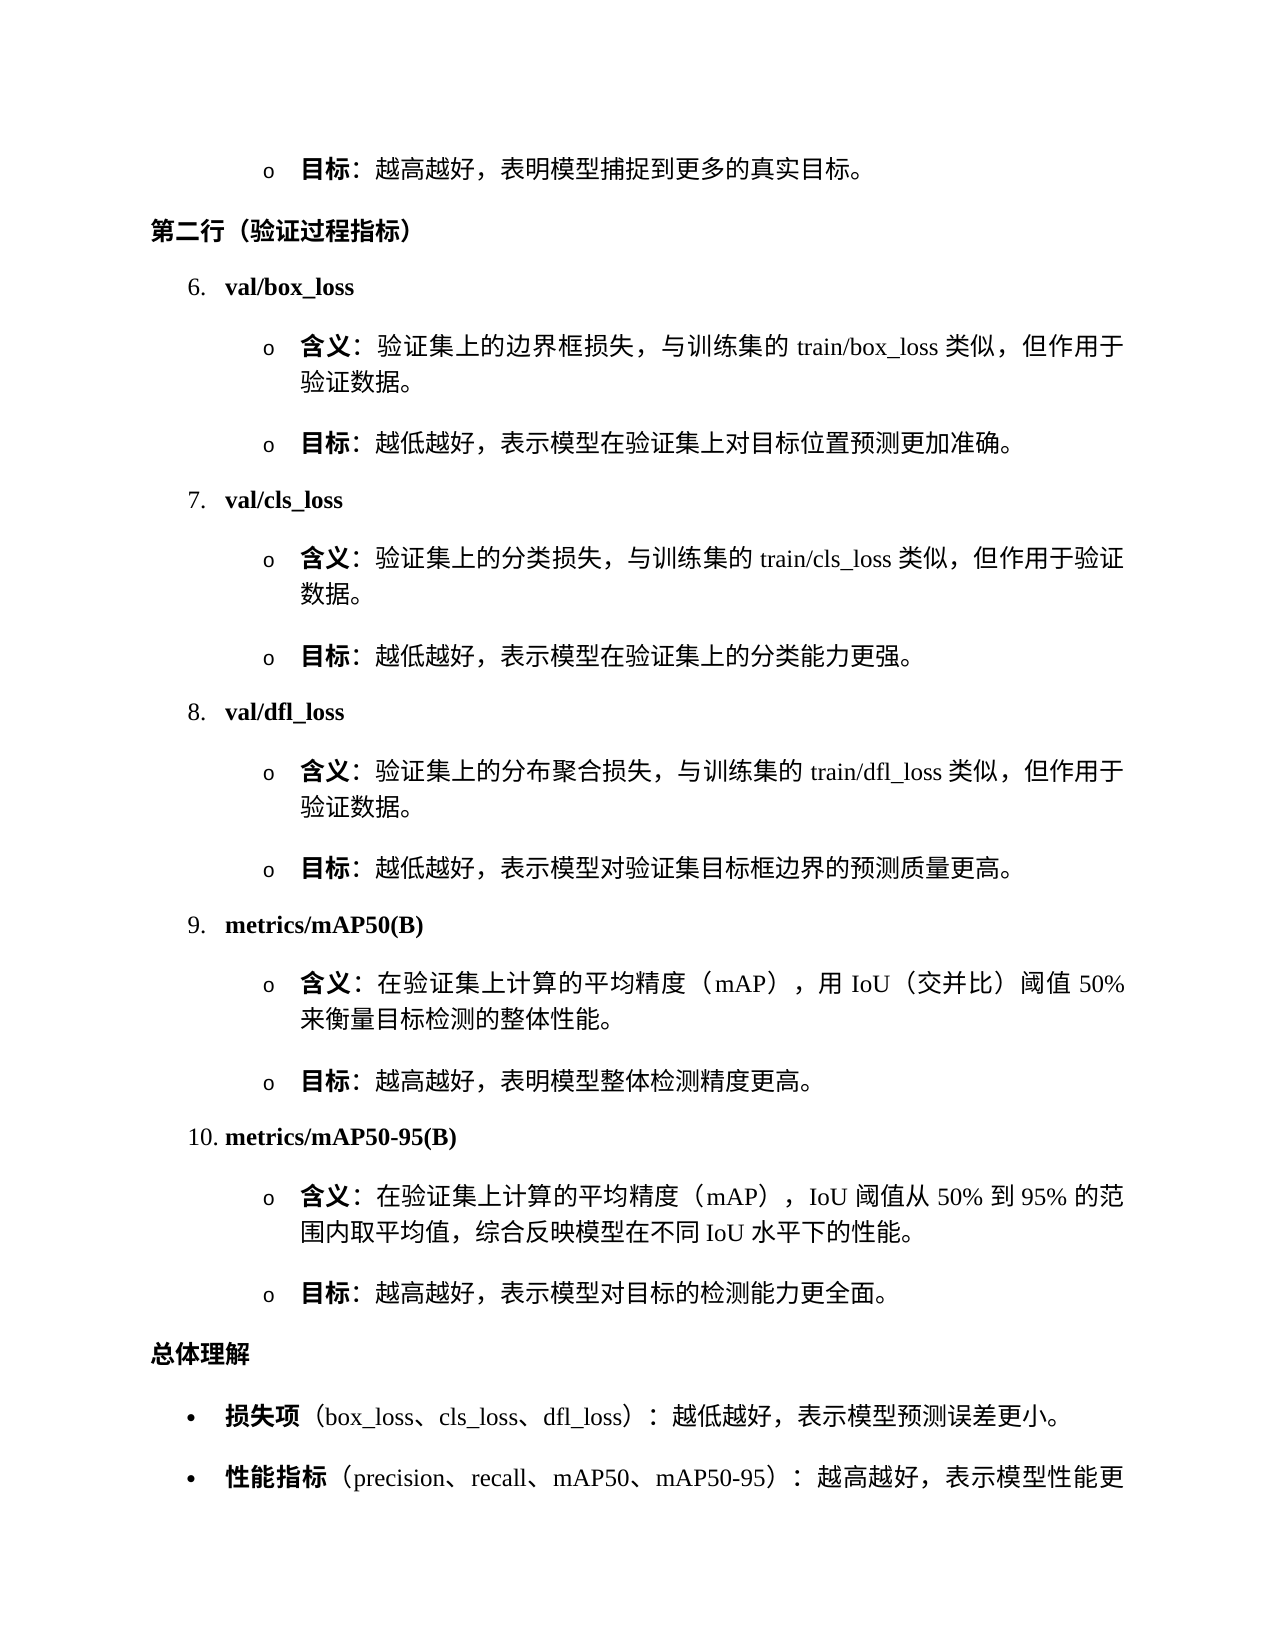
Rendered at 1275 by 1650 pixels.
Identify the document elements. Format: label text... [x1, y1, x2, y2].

list 含义：验证集上的边界框损失，与训练集的 train/box_loss 类似，但作用于验证数据。 [262, 326, 1125, 399]
text 第二行（验证过程指标） [150, 211, 1125, 247]
list 目标：越高越好，表示模型对目标的检测能力更全面。 [262, 1274, 1125, 1310]
list 含义：在验证集上计算的平均精度（mAP），用 IoU（交并比）阈值 50% 来衡量目标检测的整体性能。 [262, 964, 1125, 1036]
list 含义：验证集上的分类损失，与训练集的 train/cls_loss 类似，但作用于验证数据。 [262, 539, 1125, 611]
list 含义：验证集上的分布聚合损失，与训练集的 train/dfl_loss 类似，但作用于验证数据。 [262, 751, 1125, 824]
list 目标：越高越好，表明模型捕捉到更多的真实目标。 [262, 150, 1125, 186]
list 含义：在验证集上计算的平均精度（mAP），IoU 阈值从 50% 到 95% 的范围内取平均值，综合反映模型在不同 IoU 水平下的性能。 [262, 1176, 1125, 1249]
list 损失项（box_loss、cls_loss、dfl_loss）：越低越好，表示模型预测误差更小。 [187, 1396, 1125, 1432]
text 总体理解 [150, 1335, 1125, 1371]
list metrics/mAP50-95(B) [187, 1122, 1125, 1151]
list metrics/mAP50(B) [187, 910, 1125, 939]
list val/cls_loss [187, 485, 1125, 514]
list 目标：越低越好，表示模型在验证集上对目标位置预测更加准确。 [262, 424, 1125, 460]
list 目标：越高越好，表明模型整体检测精度更高。 [262, 1061, 1125, 1097]
list val/dfl_loss [187, 697, 1125, 726]
list 目标：越低越好，表示模型在验证集上的分类能力更强。 [262, 636, 1125, 672]
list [187, 1457, 1125, 1494]
list val/box_loss [187, 272, 1125, 301]
list 目标：越低越好，表示模型对验证集目标框边界的预测质量更高。 [262, 849, 1125, 885]
